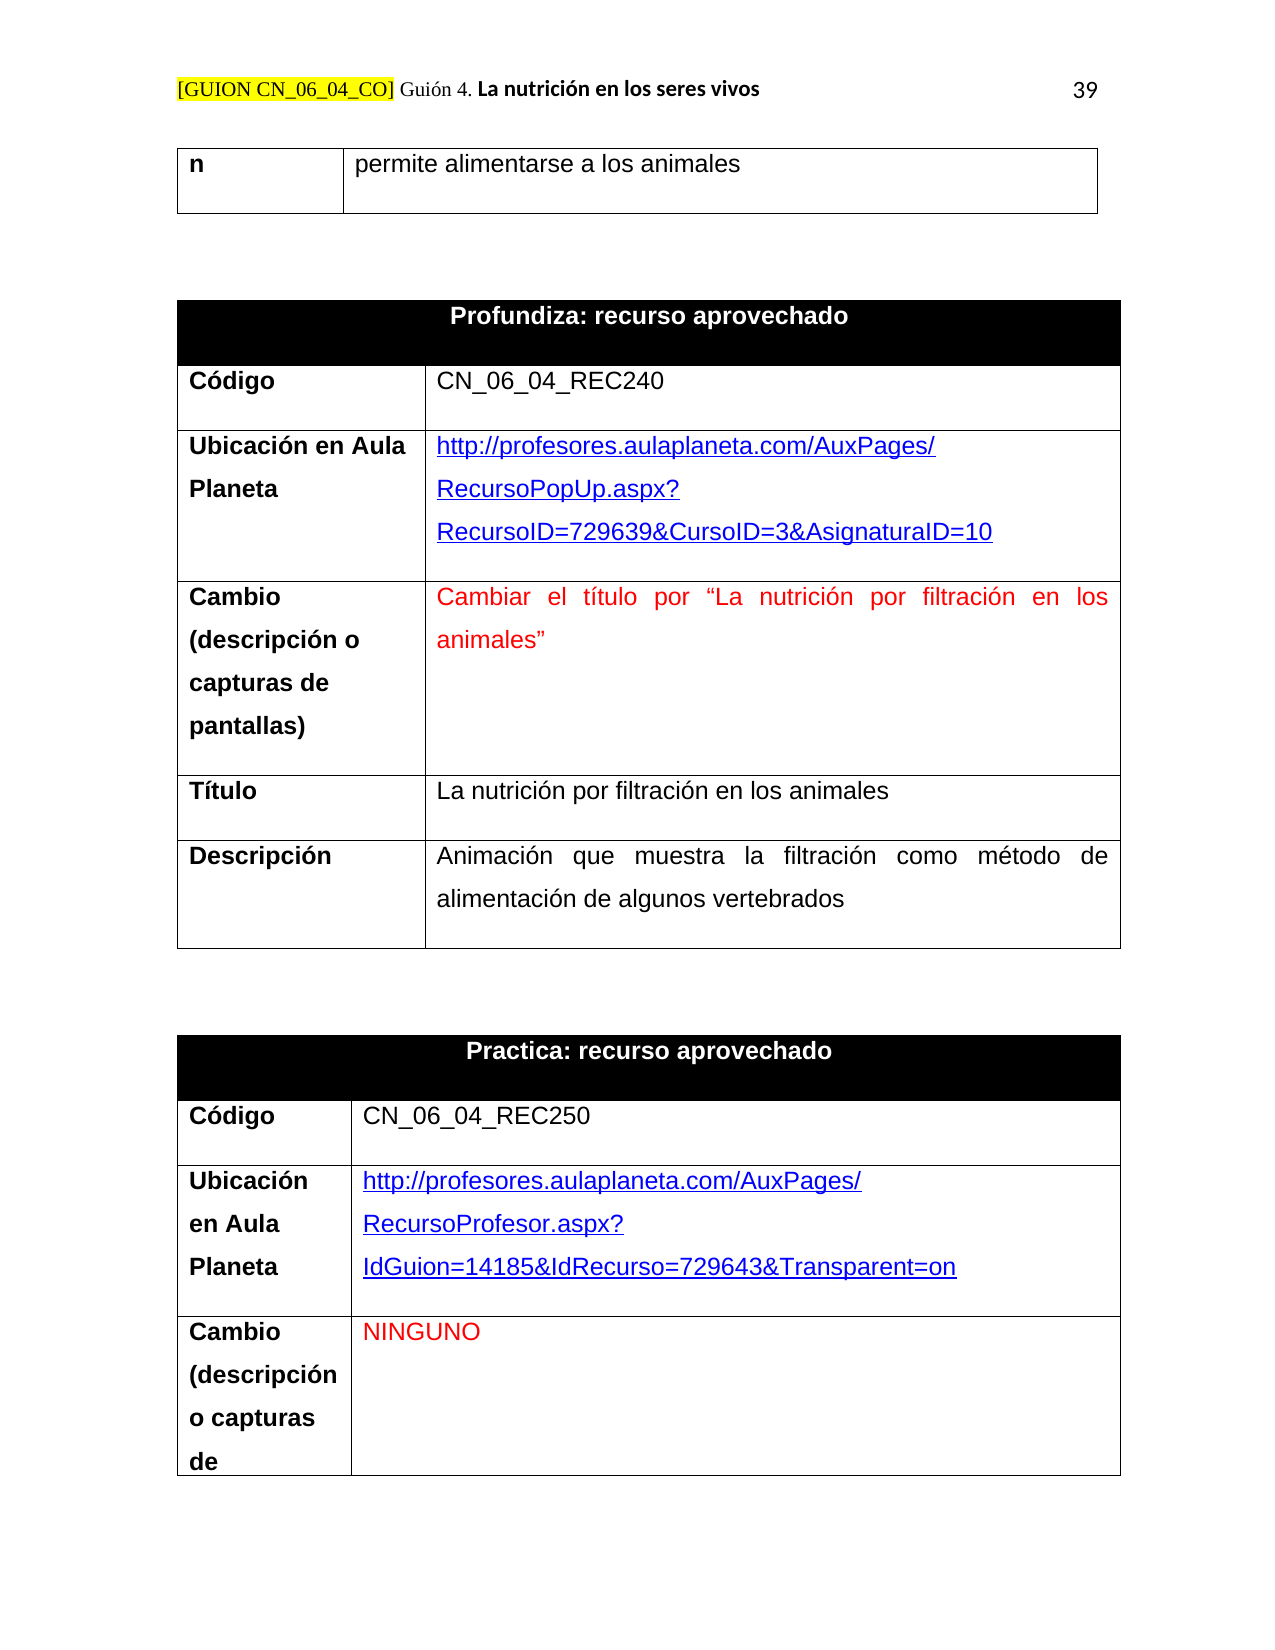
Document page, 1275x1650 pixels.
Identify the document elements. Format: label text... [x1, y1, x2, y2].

table_cell Descripción [178, 149, 343, 212]
table_cell CN_06_04_REC240 [426, 366, 1120, 429]
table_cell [344, 149, 1097, 212]
table_cell Animación que muestra la filtración como método de alimentación de algunos vertebrados [426, 841, 1120, 948]
table_cell Cambio (descripción o capturas de pantallas) [178, 582, 425, 775]
table_cell http://profesores.aulaplaneta.com/AuxPages/RecursoProfesor.aspx?IdGuion=14185&IdRecurso=729643&Transparent=on [352, 1166, 1120, 1316]
table_header Profundiza: recurso aprovechado [178, 301, 1120, 365]
table_cell http://profesores.aulaplaneta.com/AuxPages/RecursoPopUp.aspx?RecursoID=729639&CursoID=3&AsignaturaID=10 [426, 431, 1120, 581]
table_cell Cambiar el título por “La nutrición por filtración en los animales” [426, 582, 1120, 775]
table_cell CN_06_04_REC250 [352, 1101, 1120, 1165]
table_cell Descripción [178, 841, 425, 948]
table_header Practica: recurso aprovechado [178, 1036, 1120, 1100]
table_cell Ubicación en Aula Planeta [178, 1166, 351, 1316]
table_cell NINGUNO [352, 1317, 1120, 1475]
table_cell Código [178, 1101, 351, 1165]
table_cell Título [178, 776, 425, 840]
table_cell Código [178, 366, 425, 429]
table_cell La nutrición por filtración en los animales [426, 776, 1120, 840]
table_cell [178, 1317, 351, 1475]
table_cell Ubicación en Aula Planeta [178, 431, 425, 581]
